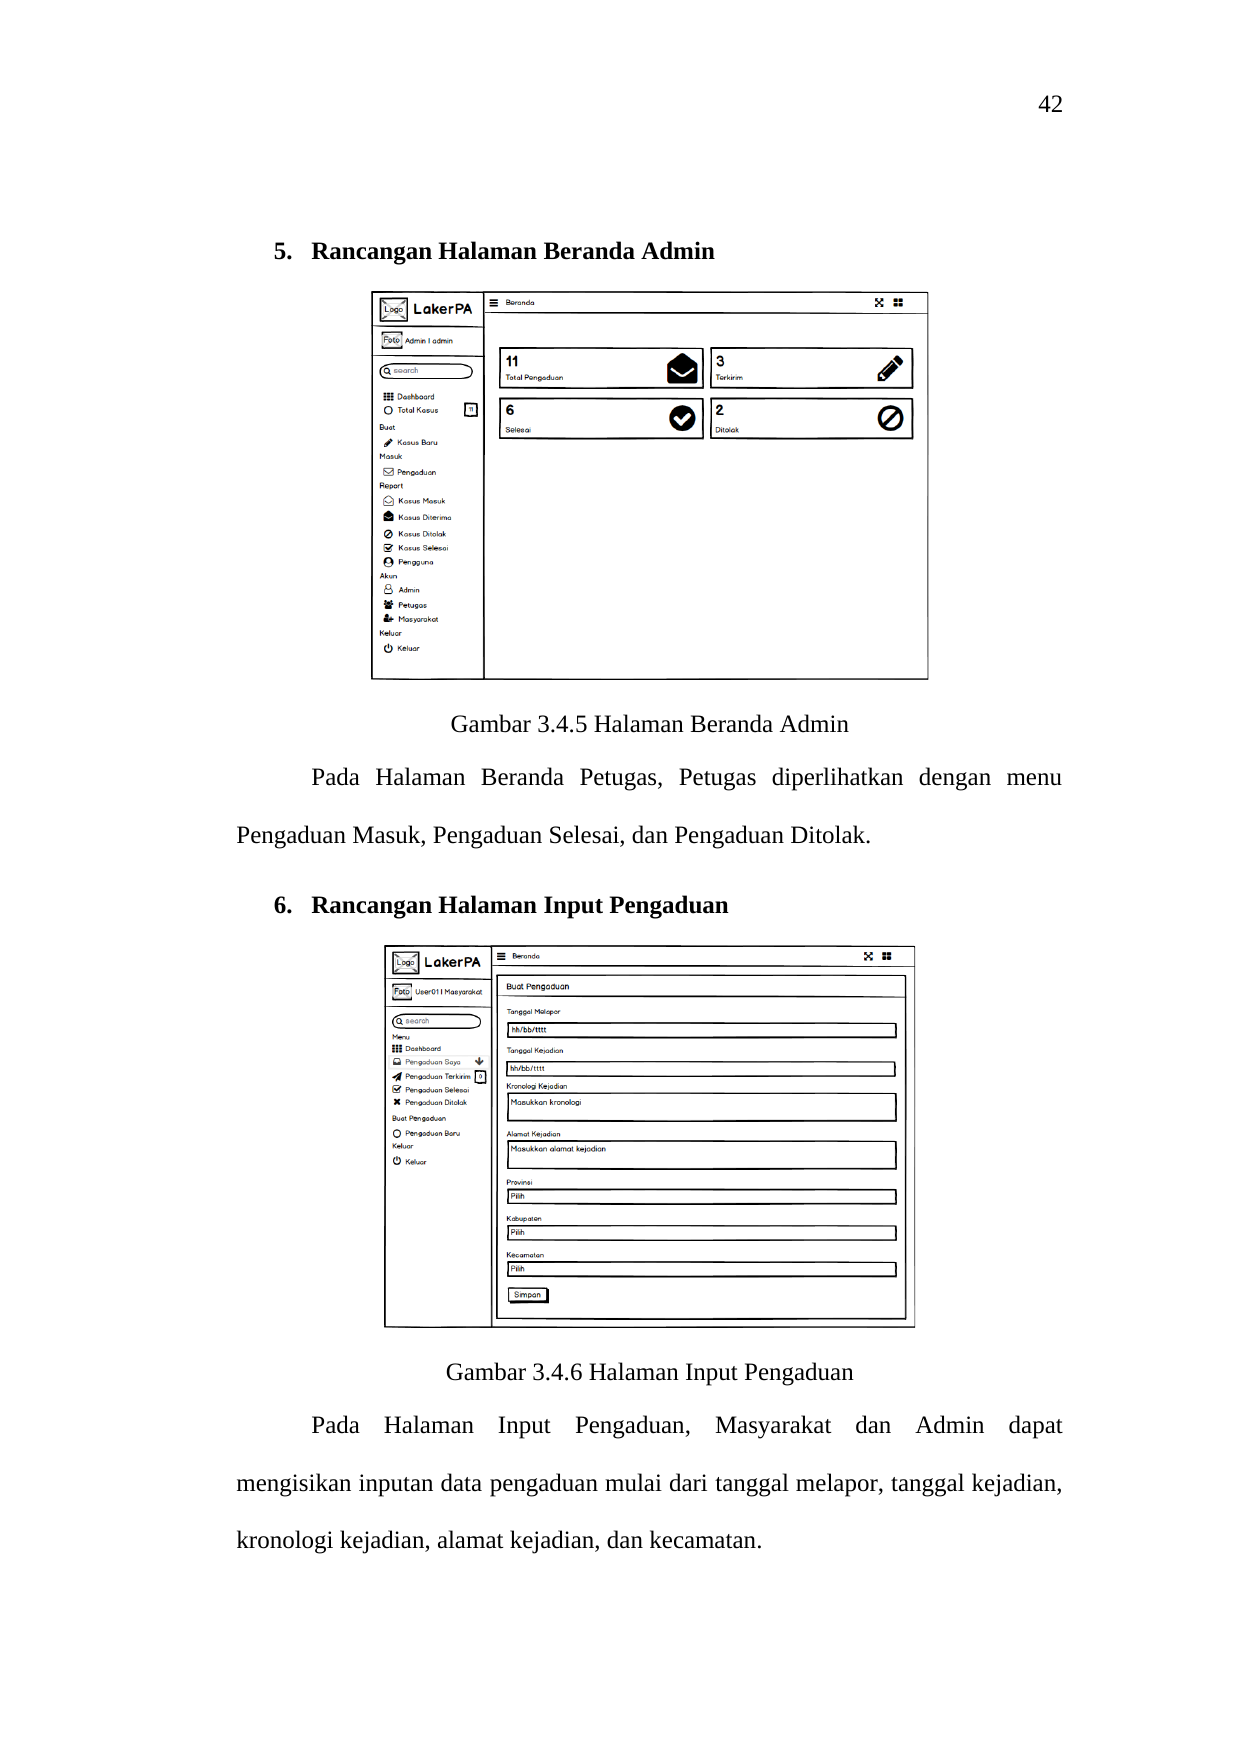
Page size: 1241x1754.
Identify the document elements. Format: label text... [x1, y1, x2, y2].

list Rancangan Halaman Beranda Admin [274, 236, 1063, 265]
text Gambar 3.4.6 Halaman Input Pengaduan [236, 1357, 1063, 1386]
text Gambar 3.4.5 Halaman Beranda Admin [236, 709, 1063, 737]
list Rancangan Halaman Input Pengaduan [274, 890, 1063, 919]
picture [371, 291, 929, 680]
text Pada Halaman Beranda Petugas, Petugas diperlihatkan dengan menu Pengaduan Masuk, Pengaduan Selesai, dan Pengaduan Ditolak. [236, 762, 1063, 849]
text Pada Halaman Input Pengaduan, Masyarakat dan Admin dapat mengisikan inputan data pengaduan mulai dari tanggal melapor, tanggal kejadian, kronologi kejadian, alamat kejadian, dan kecamatan. [236, 1411, 1063, 1554]
picture [384, 945, 916, 1328]
